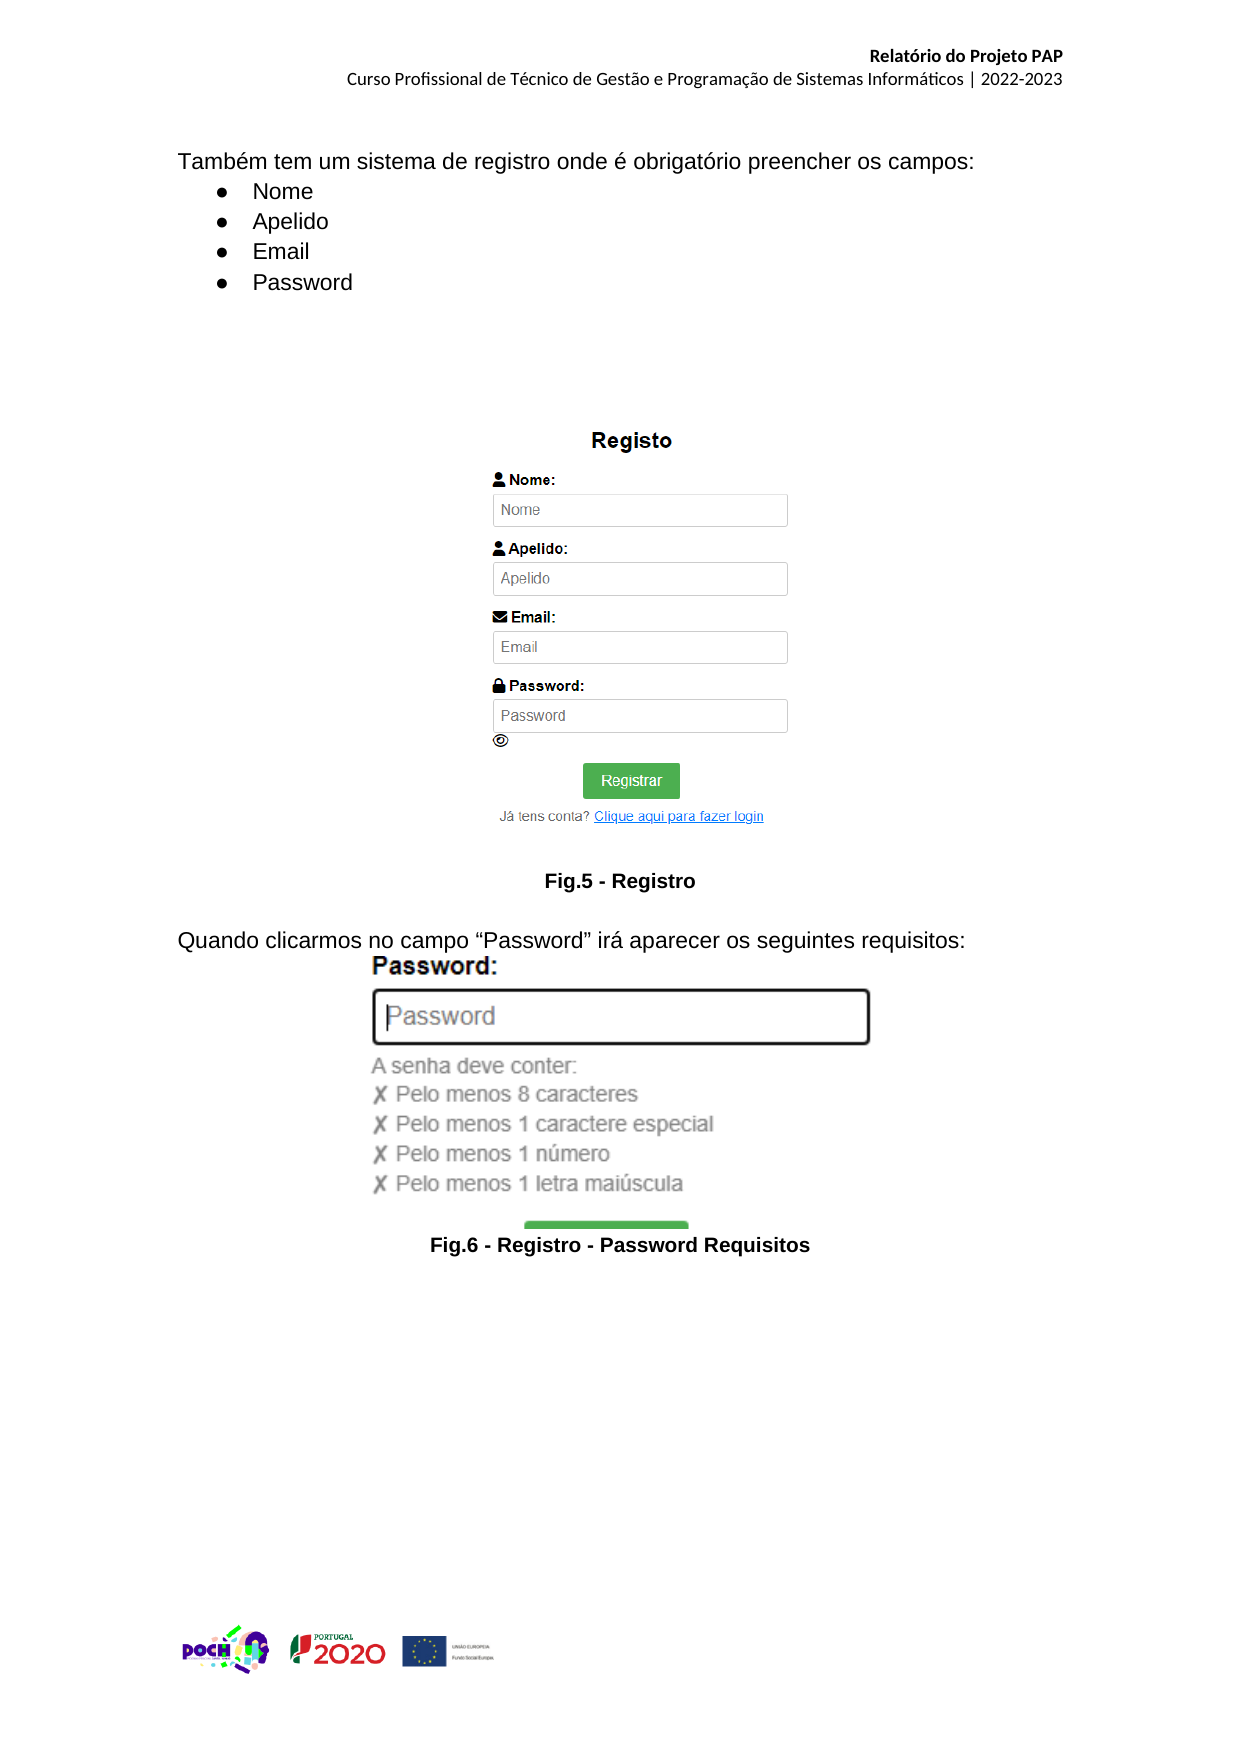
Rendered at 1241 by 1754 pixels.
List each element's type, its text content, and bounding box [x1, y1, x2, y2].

text Também tem um sistema de registro onde é obrigatório preencher os campos: [177, 148, 1063, 174]
text Quando clicarmos no campo “Password” irá aparecer os seguintes requisitos: [177, 927, 1063, 953]
picture [428, 328, 812, 865]
picture [354, 956, 886, 1229]
text Fig.5 - Registro [177, 869, 1063, 893]
text Fig.6 - Registro - Password Requisitos [177, 1233, 1063, 1257]
picture [177, 1620, 503, 1681]
list Password [215, 268, 1063, 295]
list Apelido [215, 208, 1063, 234]
list Nome [215, 178, 1063, 204]
list Email [215, 238, 1063, 264]
